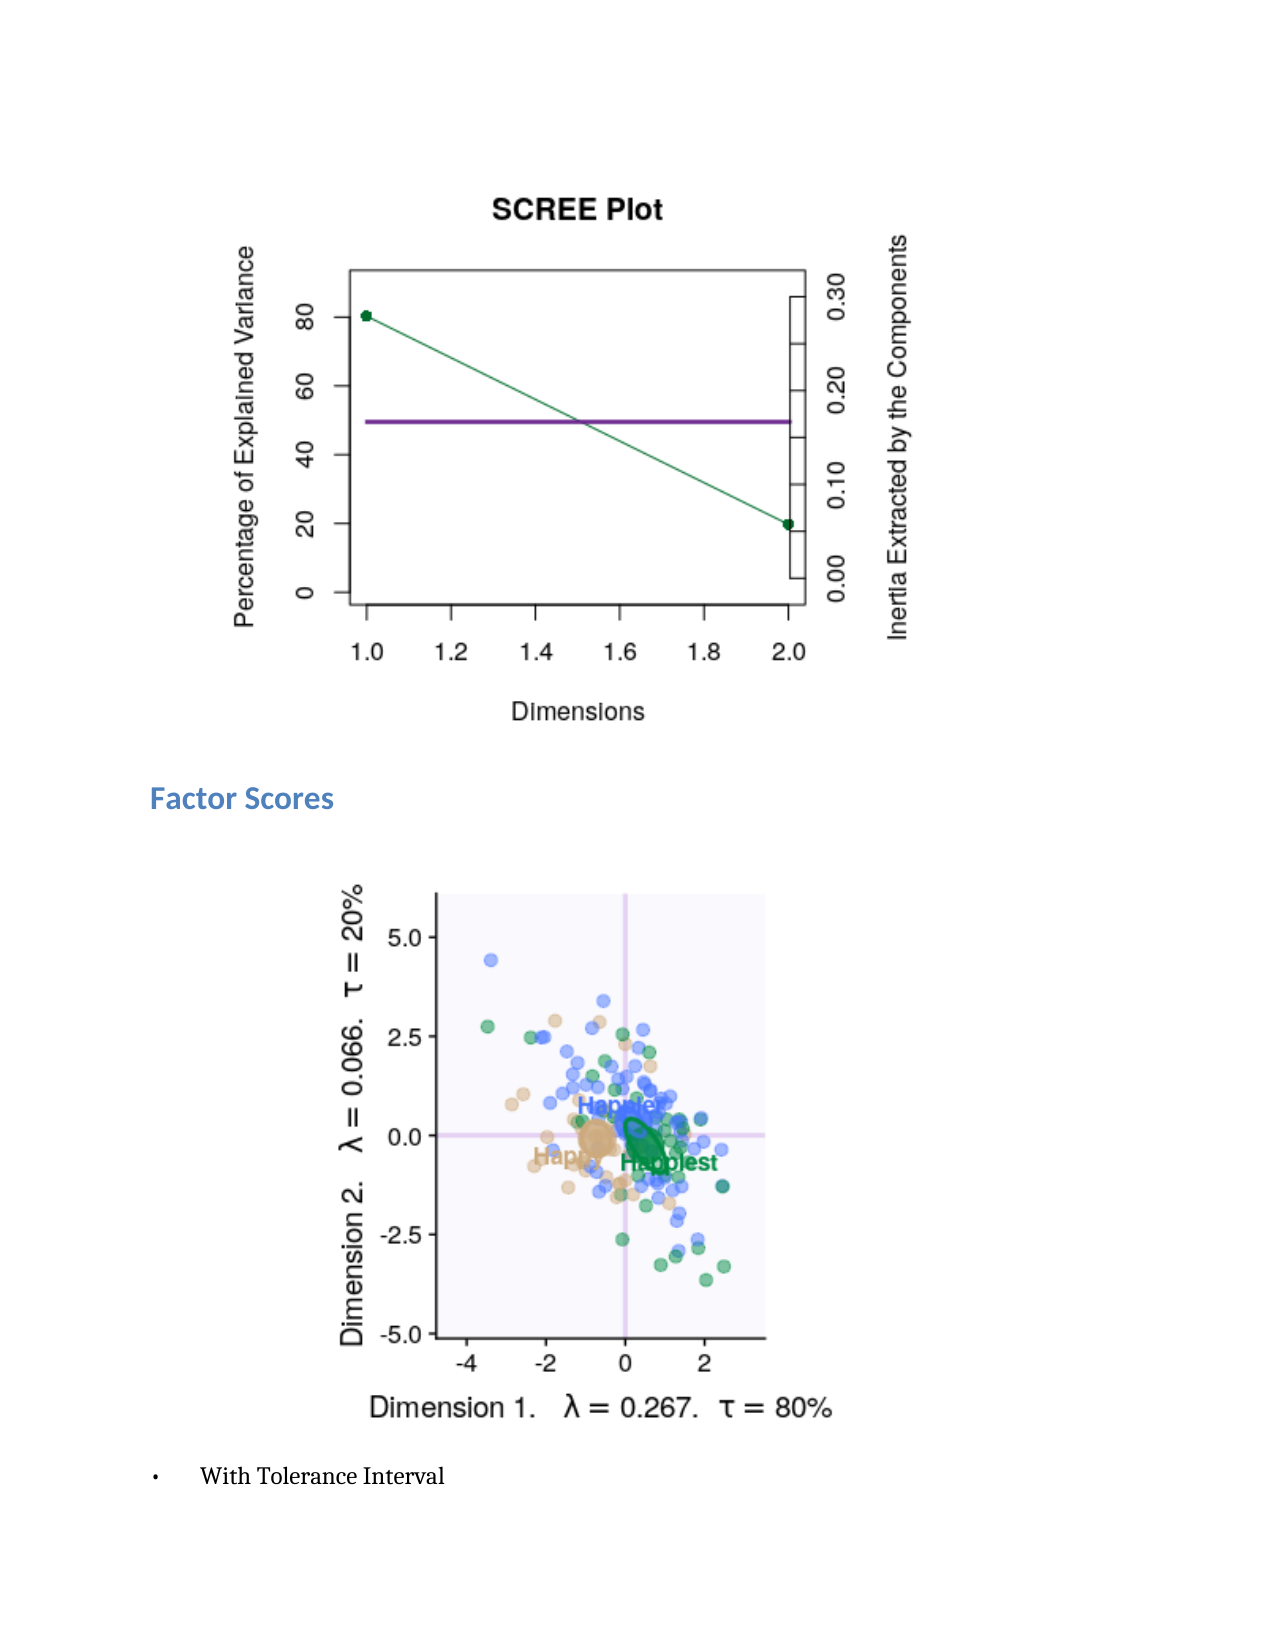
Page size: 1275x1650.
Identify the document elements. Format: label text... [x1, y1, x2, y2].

subtitle Factor Scores [150, 777, 1125, 818]
picture [168, 836, 927, 1443]
picture [168, 150, 927, 757]
list With Tolerance Interval [150, 1462, 1125, 1491]
